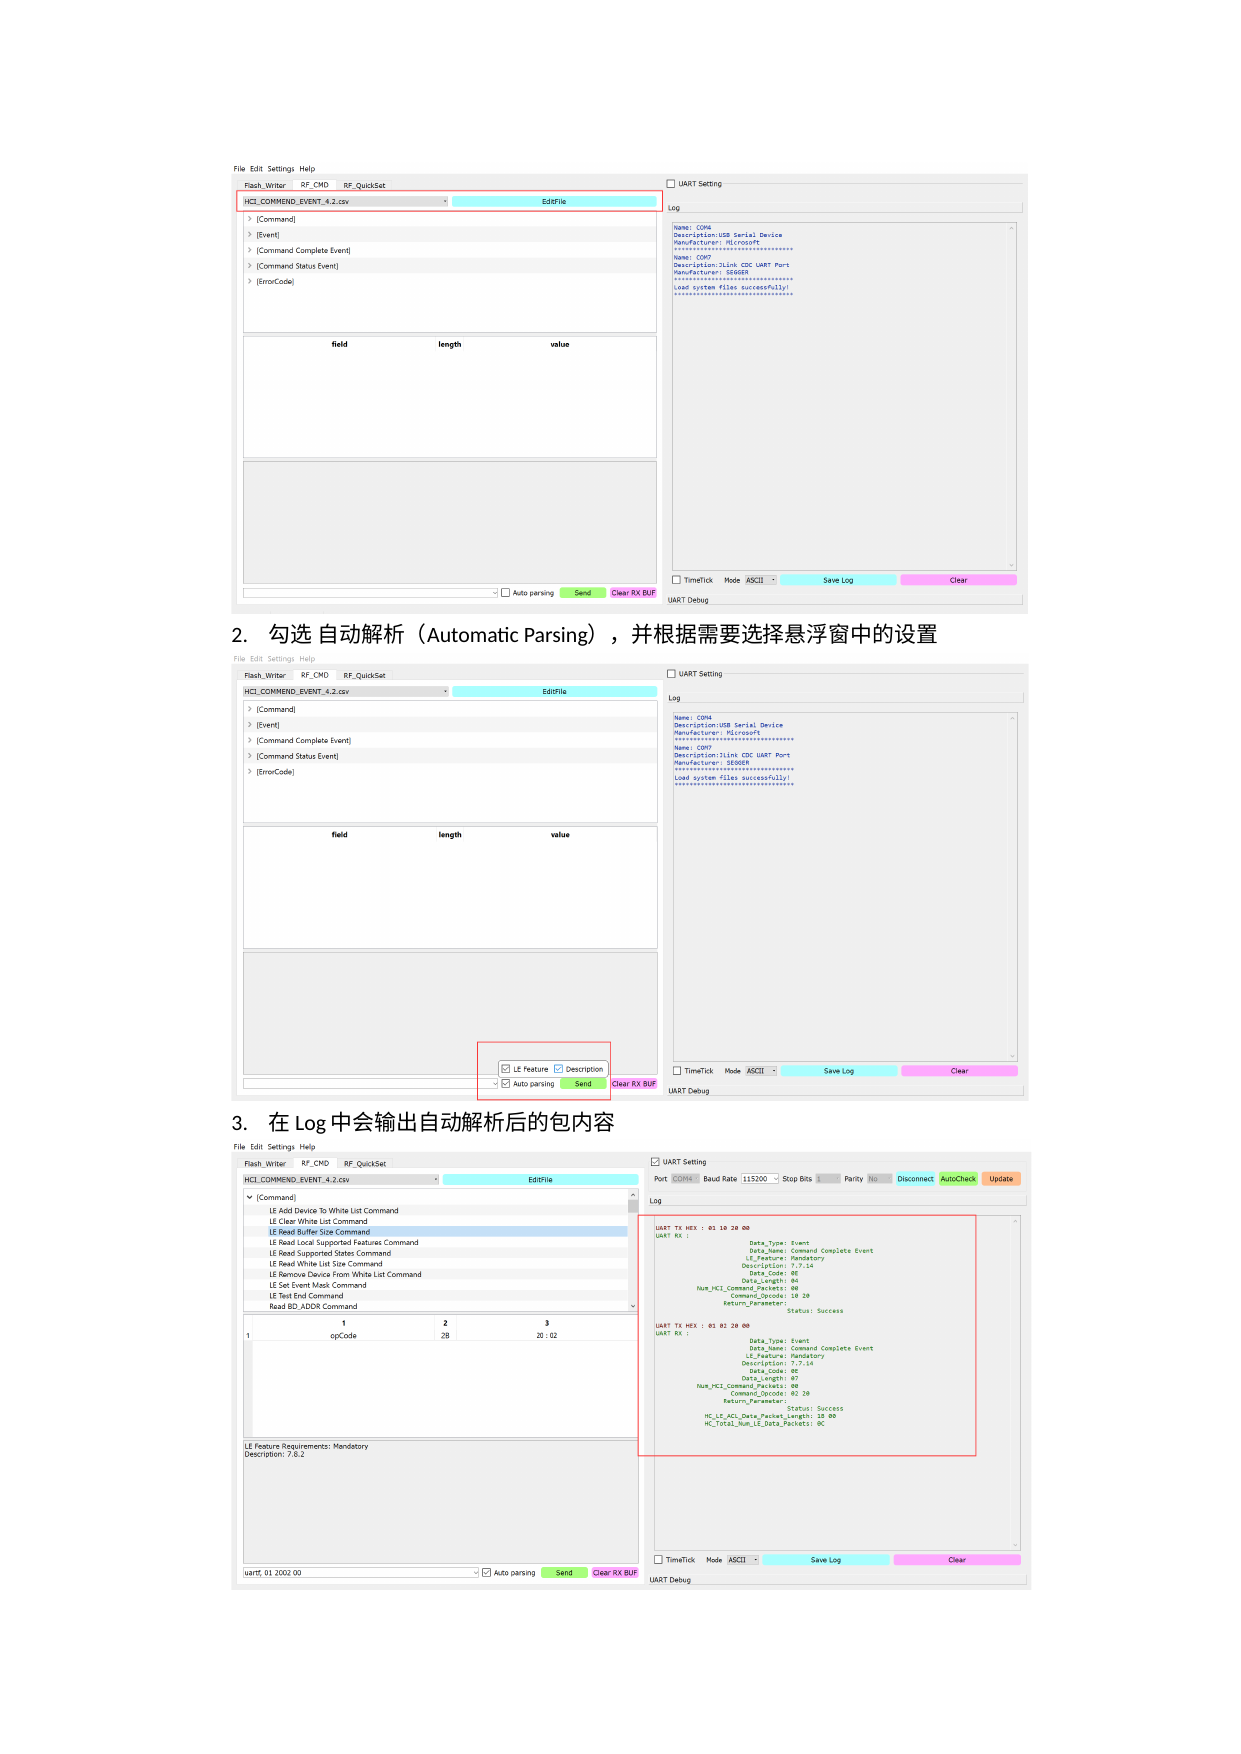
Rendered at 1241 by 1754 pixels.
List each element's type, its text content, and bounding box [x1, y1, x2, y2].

list 勾选 自动解析（Automatic Parsing），并根据需要选择悬浮窗中的设置 [231, 617, 1053, 649]
picture [231, 162, 1028, 614]
picture [231, 653, 1029, 1101]
list 在Log中会输出自动解析后的包内容 [231, 1104, 1053, 1137]
picture [231, 1139, 1032, 1590]
